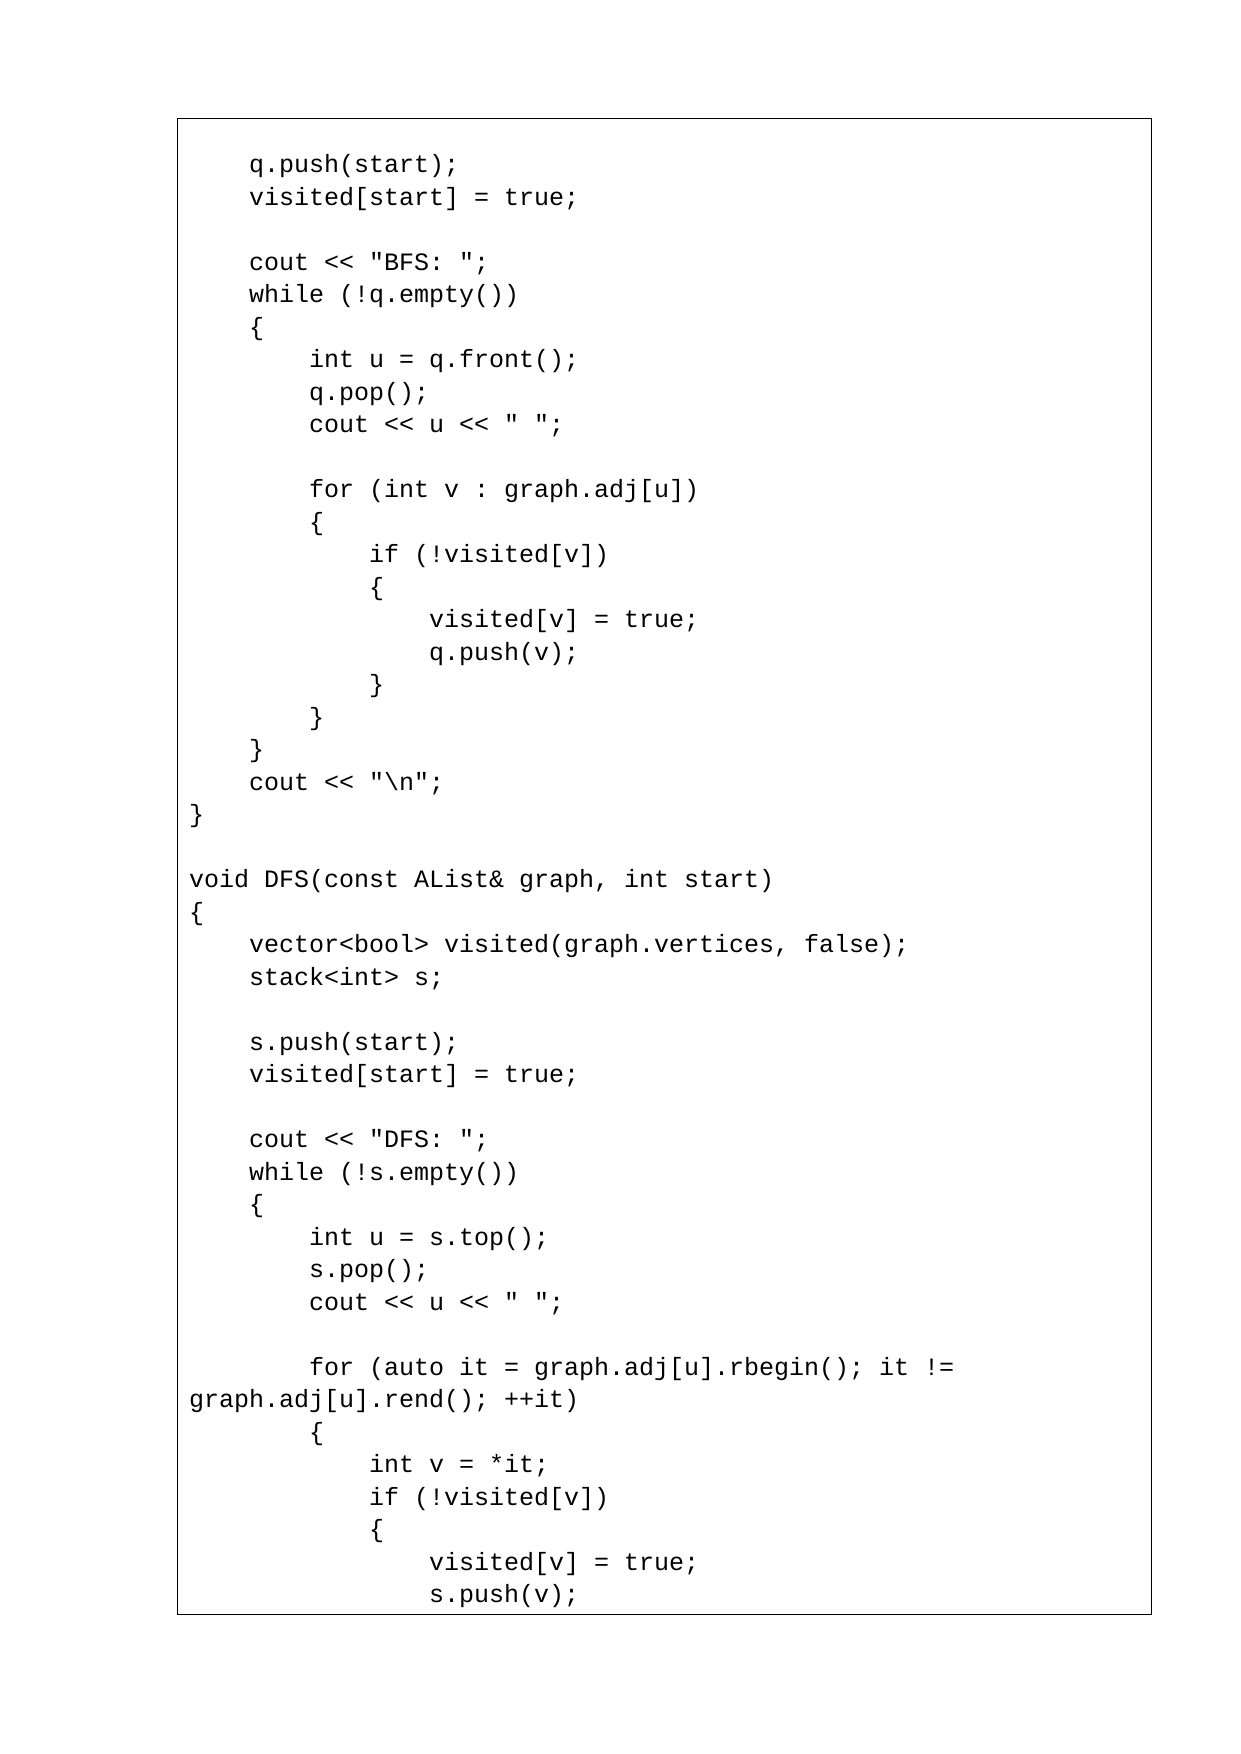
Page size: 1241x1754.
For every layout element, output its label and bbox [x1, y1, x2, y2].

table_header [178, 119, 1151, 1614]
